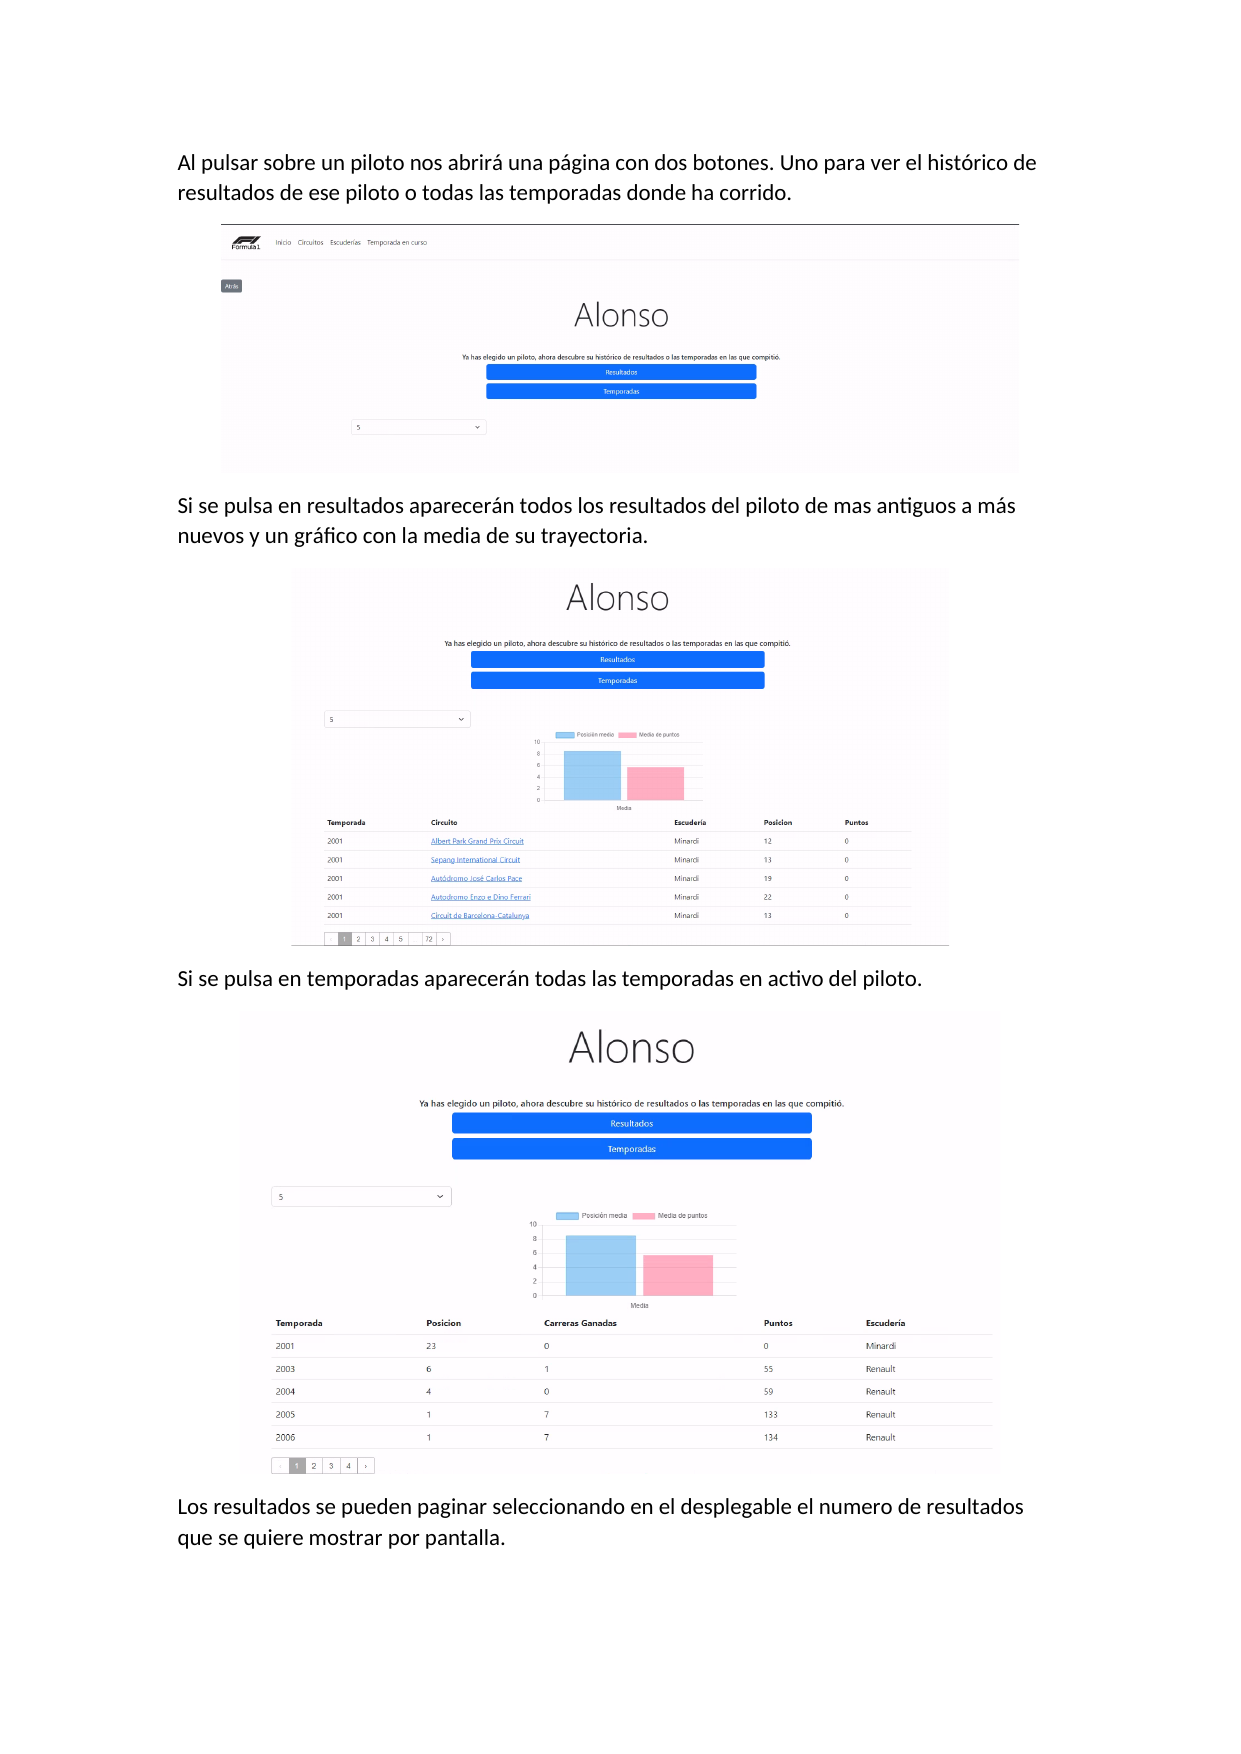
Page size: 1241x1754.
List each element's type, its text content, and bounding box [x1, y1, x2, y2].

picture [221, 224, 1020, 473]
text Si se pulsa en resultados aparecerán todos los resultados del piloto de mas antiguos a más nuevos y un gráfico con la media de su trayectoria. [177, 491, 1063, 549]
text Al pulsar sobre un piloto nos abrirá una página con dos botones. Uno para ver el histórico de resultados de ese piloto o todas las temporadas donde ha corrido. [177, 148, 1063, 206]
picture [239, 1011, 1001, 1474]
picture [291, 568, 950, 946]
text Los resultados se pueden paginar seleccionando en el desplegable el numero de resultados que se quiere mostrar por pantalla. [177, 1492, 1063, 1551]
text Si se pulsa en temporadas aparecerán todas las temporadas en activo del piloto. [177, 964, 1063, 992]
